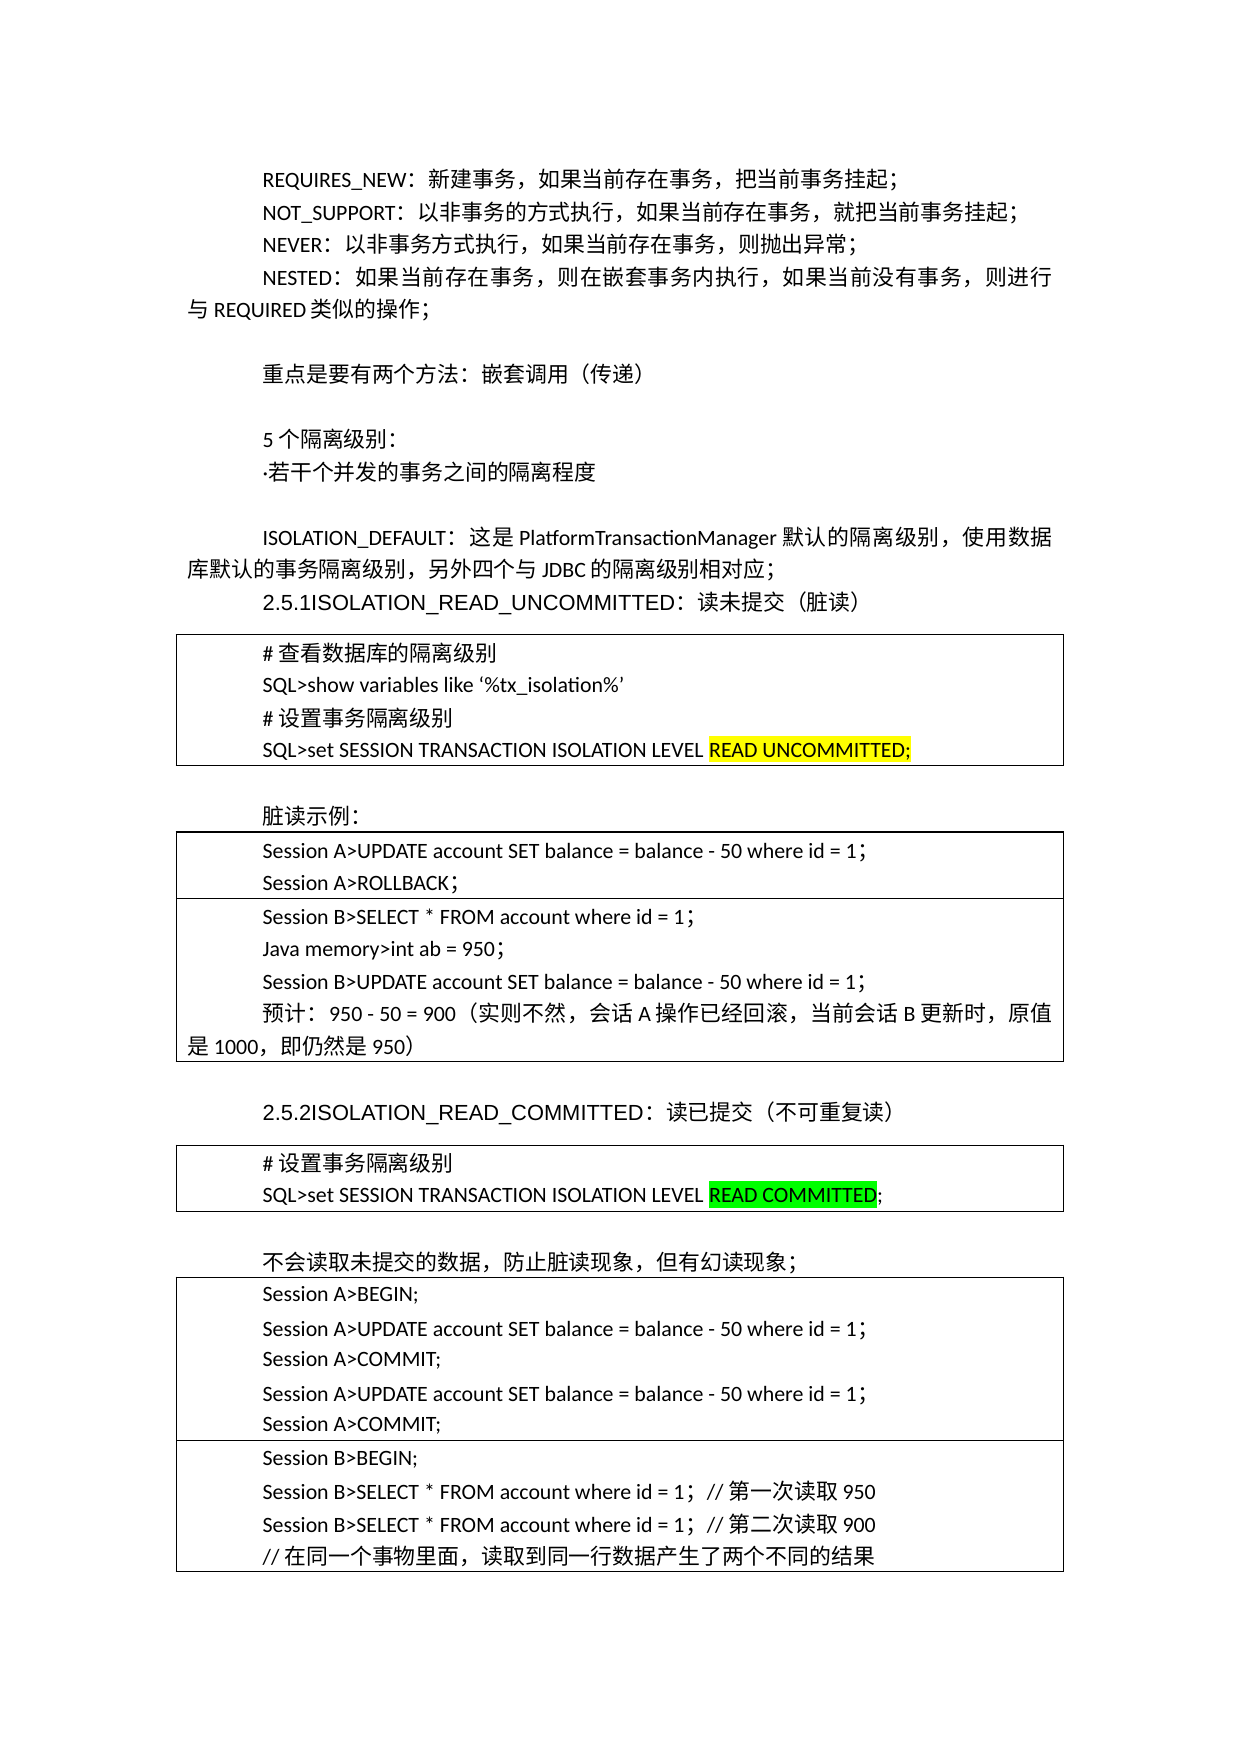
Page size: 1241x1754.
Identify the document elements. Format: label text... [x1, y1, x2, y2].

text 重点是要有两个方法：嵌套调用（传递） [187, 357, 1053, 389]
text NOT_SUPPORT：以非事务的方式执行，如果当前存在事务，就把当前事务挂起； [187, 194, 1053, 227]
subtitle 2.5.1ISOLATION_READ_UNCOMMITTED：读未提交（脏读） [187, 584, 1053, 617]
text 脏读示例： [187, 799, 1053, 831]
text REQUIRES_NEW：新建事务，如果当前存在事务，把当前事务挂起； [187, 162, 1053, 194]
subtitle 2.5.2ISOLATION_READ_COMMITTED：读已提交（不可重复读） [187, 1094, 1053, 1127]
text 不会读取未提交的数据，防止脏读现象，但有幻读现象； [187, 1244, 1053, 1277]
table_header Session A>UPDATE account SET balance = balance - 50 where id = 1； Session A>ROLLBACK； [177, 833, 1063, 897]
table_header # 查看数据库的隔离级别 SQL>show variables like ‘%tx_isolation%’ # 设置事务隔离级别 SQL>set SESSION TRANSACTION ISOLATION LEVEL READ UNCOMMITTED; [177, 635, 1063, 765]
table_cell Session B>BEGIN; Session B>SELECT * FROM account where id = 1；// 第一次读取950 Session B>SELECT * FROM account where id = 1；// 第二次读取900 // 在同一个事物里面，读取到同一行数据产生了两个不同的结果 [177, 1441, 1063, 1571]
text ISOLATION_DEFAULT：这是PlatformTransactionManager默认的隔离级别，使用数据库默认的事务隔离级别，另外四个与JDBC的隔离级别相对应； [187, 519, 1053, 584]
text ·若干个并发的事务之间的隔离程度 [187, 454, 1053, 487]
table_cell Session B>SELECT * FROM account where id = 1； Java memory>int ab = 950； Session B>UPDATE account SET balance = balance - 50 where id = 1； 预计：950 - 50 = 900（实则不然，会话A操作已经回滚，当前会话B更新时，原值是1000，即仍然是950） [177, 899, 1063, 1061]
text NEVER：以非事务方式执行，如果当前存在事务，则抛出异常； [187, 227, 1053, 259]
text NESTED：如果当前存在事务，则在嵌套事务内执行，如果当前没有事务，则进行与REQUIRED类似的操作； [187, 259, 1053, 324]
text 5个隔离级别： [187, 422, 1053, 454]
table_header # 设置事务隔离级别 SQL>set SESSION TRANSACTION ISOLATION LEVEL READ COMMITTED; [177, 1146, 1063, 1211]
table_header Session A>BEGIN; Session A>UPDATE account SET balance = balance - 50 where id = 1； Session A>COMMIT; Session A>UPDATE account SET balance = balance - 50 where id = 1； Session A>COMMIT; [177, 1278, 1063, 1440]
